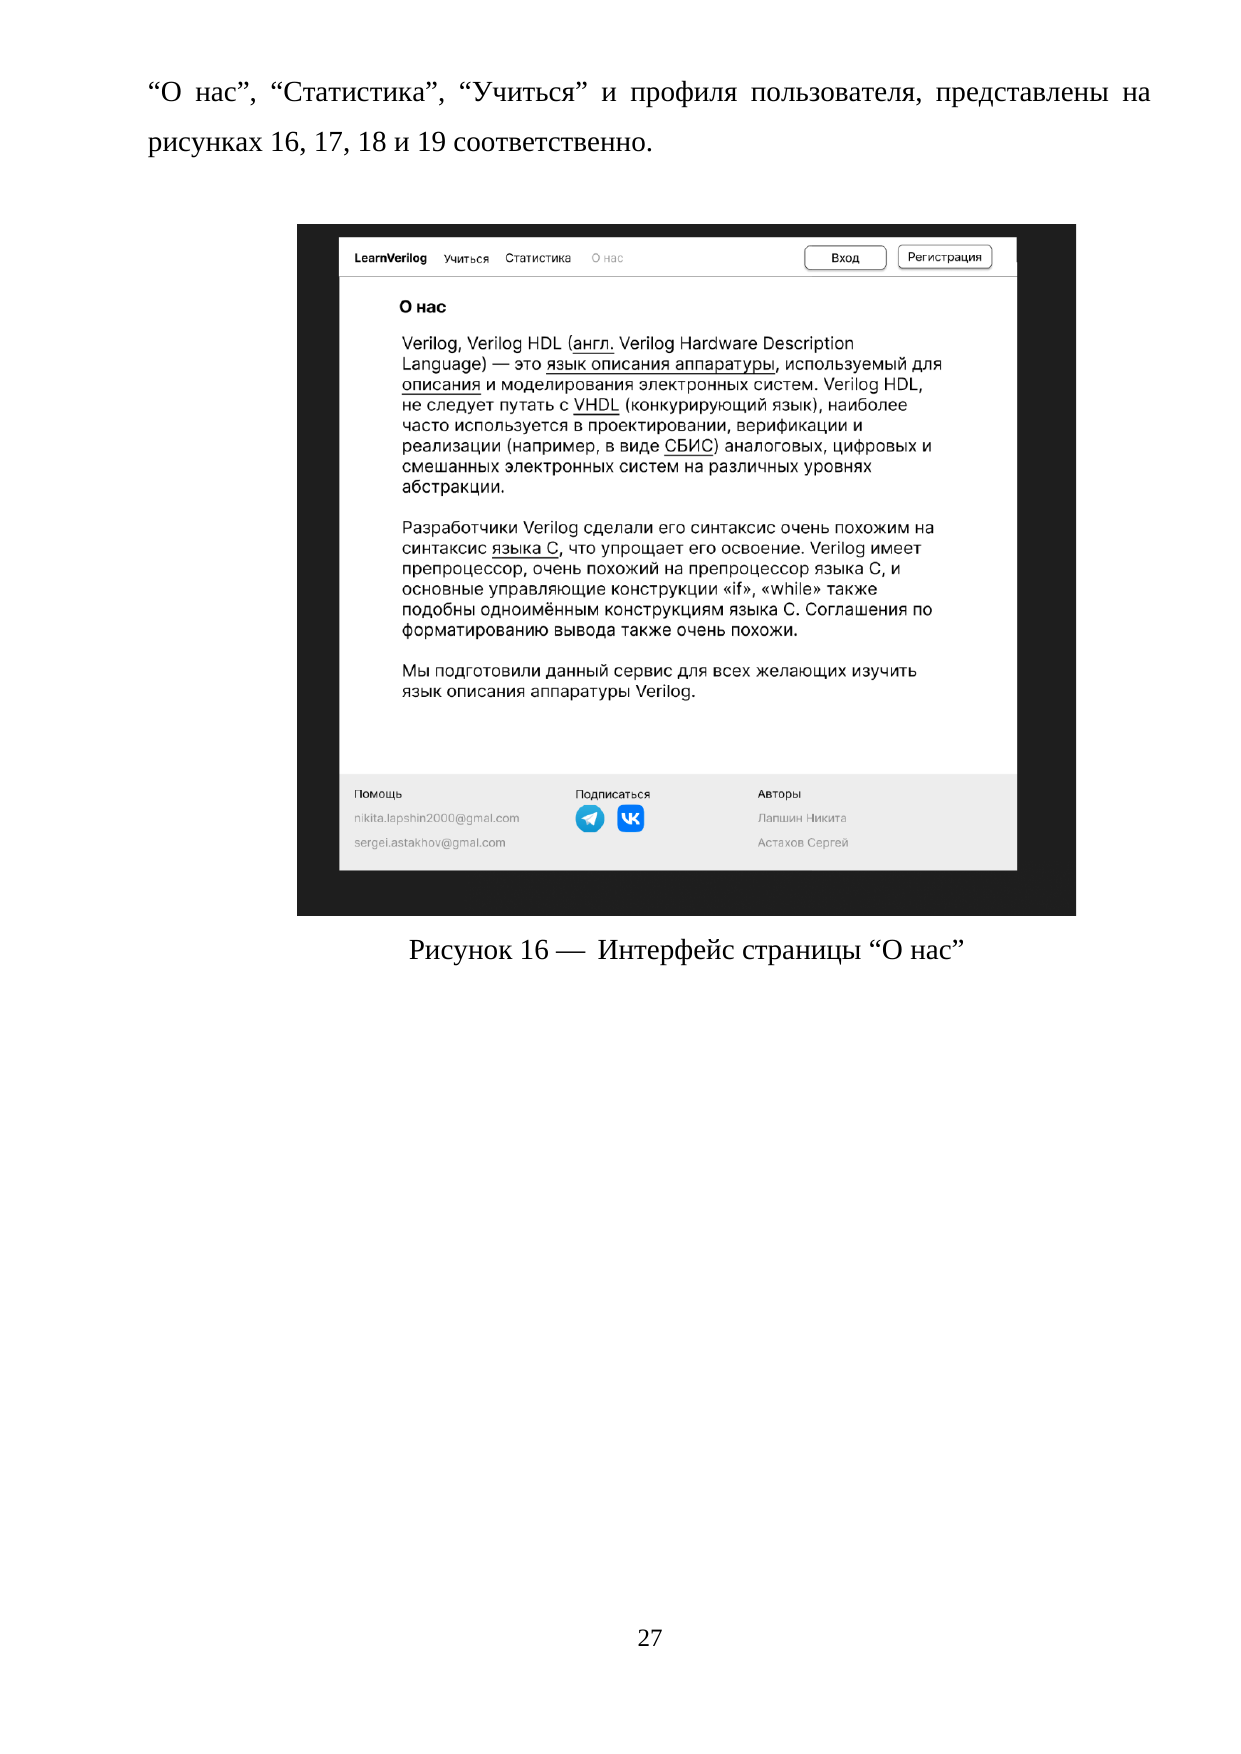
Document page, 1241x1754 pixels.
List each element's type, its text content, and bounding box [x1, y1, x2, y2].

picture [297, 224, 1077, 916]
text Рисунок 16 — Интерфейс страницы “О нас” [148, 932, 1152, 966]
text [148, 74, 1152, 158]
